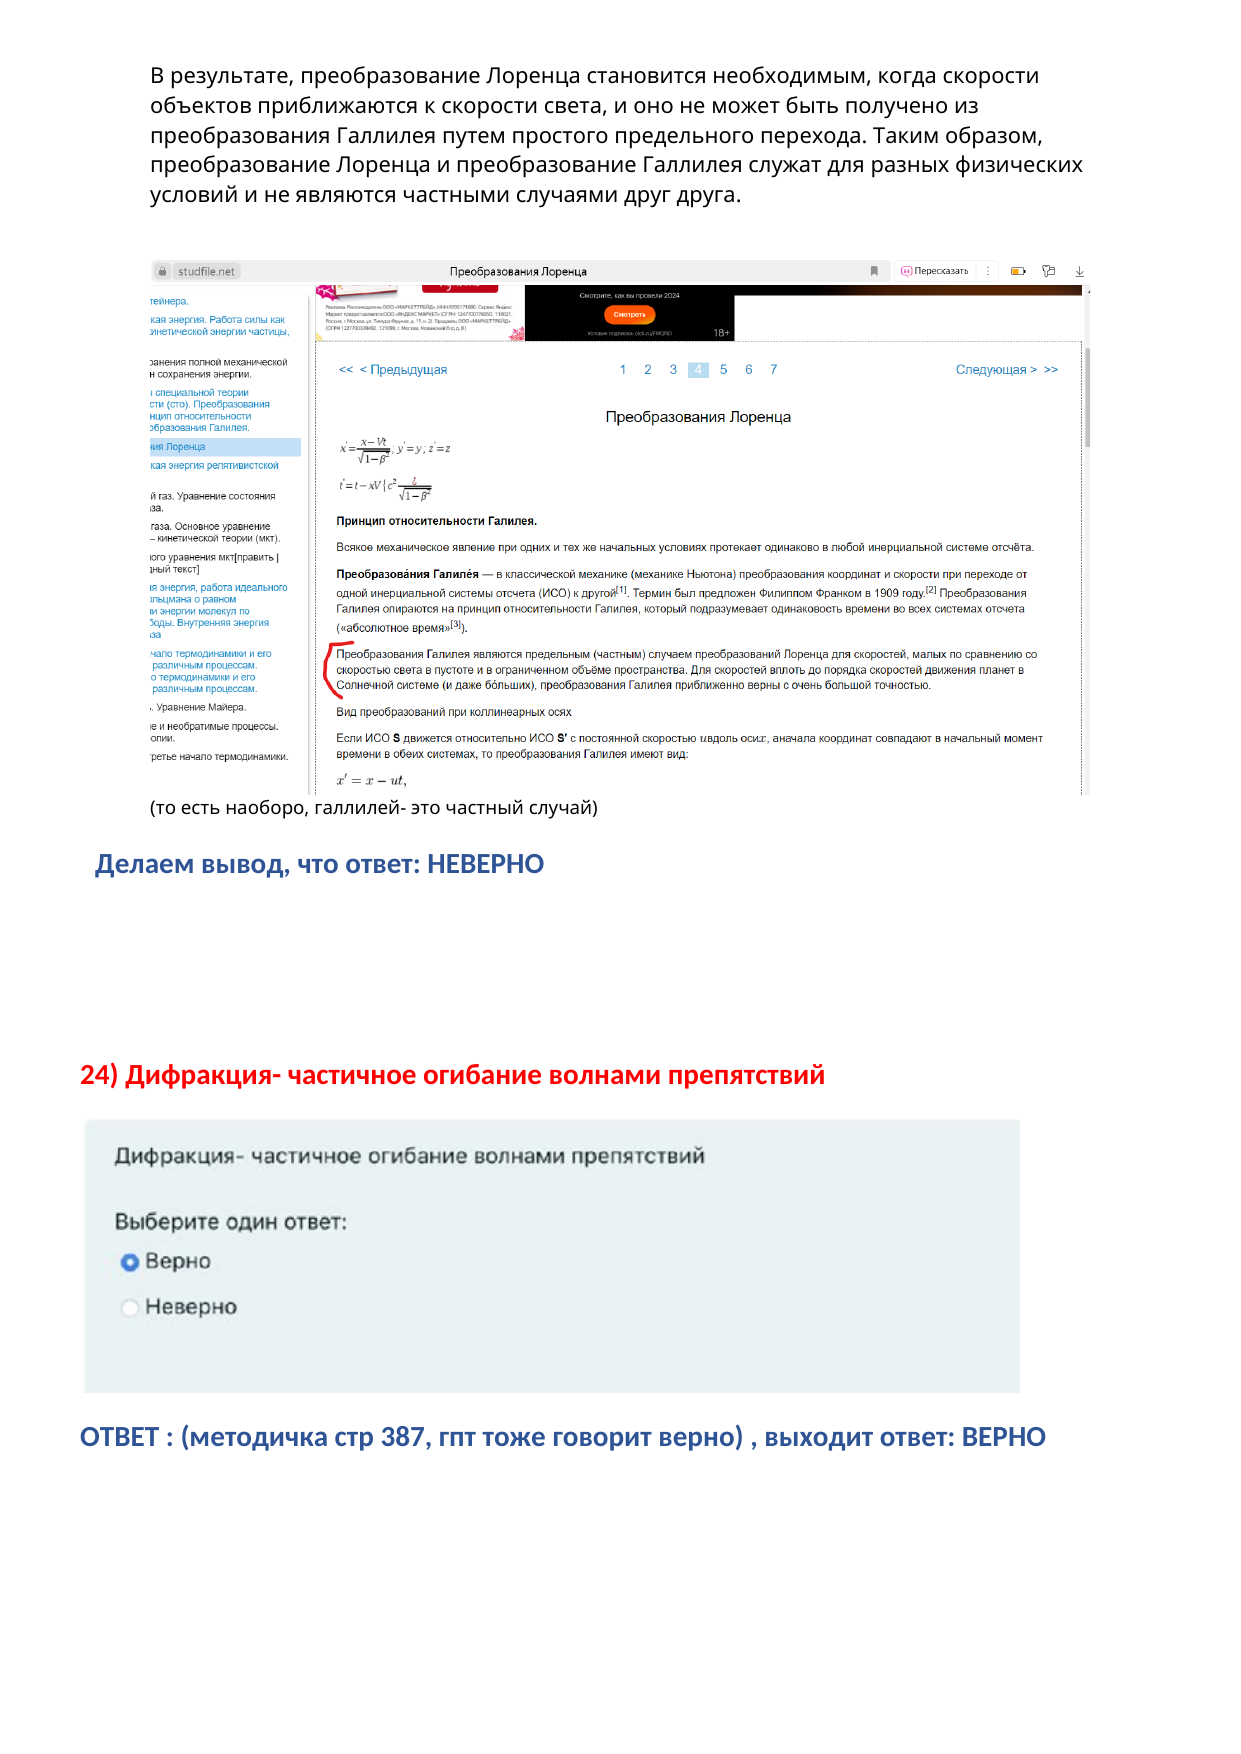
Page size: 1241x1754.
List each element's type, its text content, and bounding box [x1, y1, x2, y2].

text В результате, преобразование Лоренца становится необходимым, когда скорости объектов приближаются к скорости света, и оно не может быть получено из преобразования Галлилея путем простого предельного перехода. Таким образом, преобразование Лоренца и преобразование Галлилея служат для разных физических условий и не являются частными случаями друг друга. [150, 60, 1090, 209]
text ОТВЕТ : (методичка стр 387, гпт тоже говорит верно) , выходит ответ: ВЕРНО [80, 1418, 1090, 1453]
text (то есть наоборо, галлилей- это частный случай) [150, 795, 1090, 820]
text 24) Дифракция- частичное огибание волнами препятствий [80, 1056, 1090, 1091]
picture [80, 1117, 1021, 1393]
text Делаем вывод, что ответ: НЕВЕРНО [95, 846, 1090, 881]
picture [150, 260, 1091, 795]
